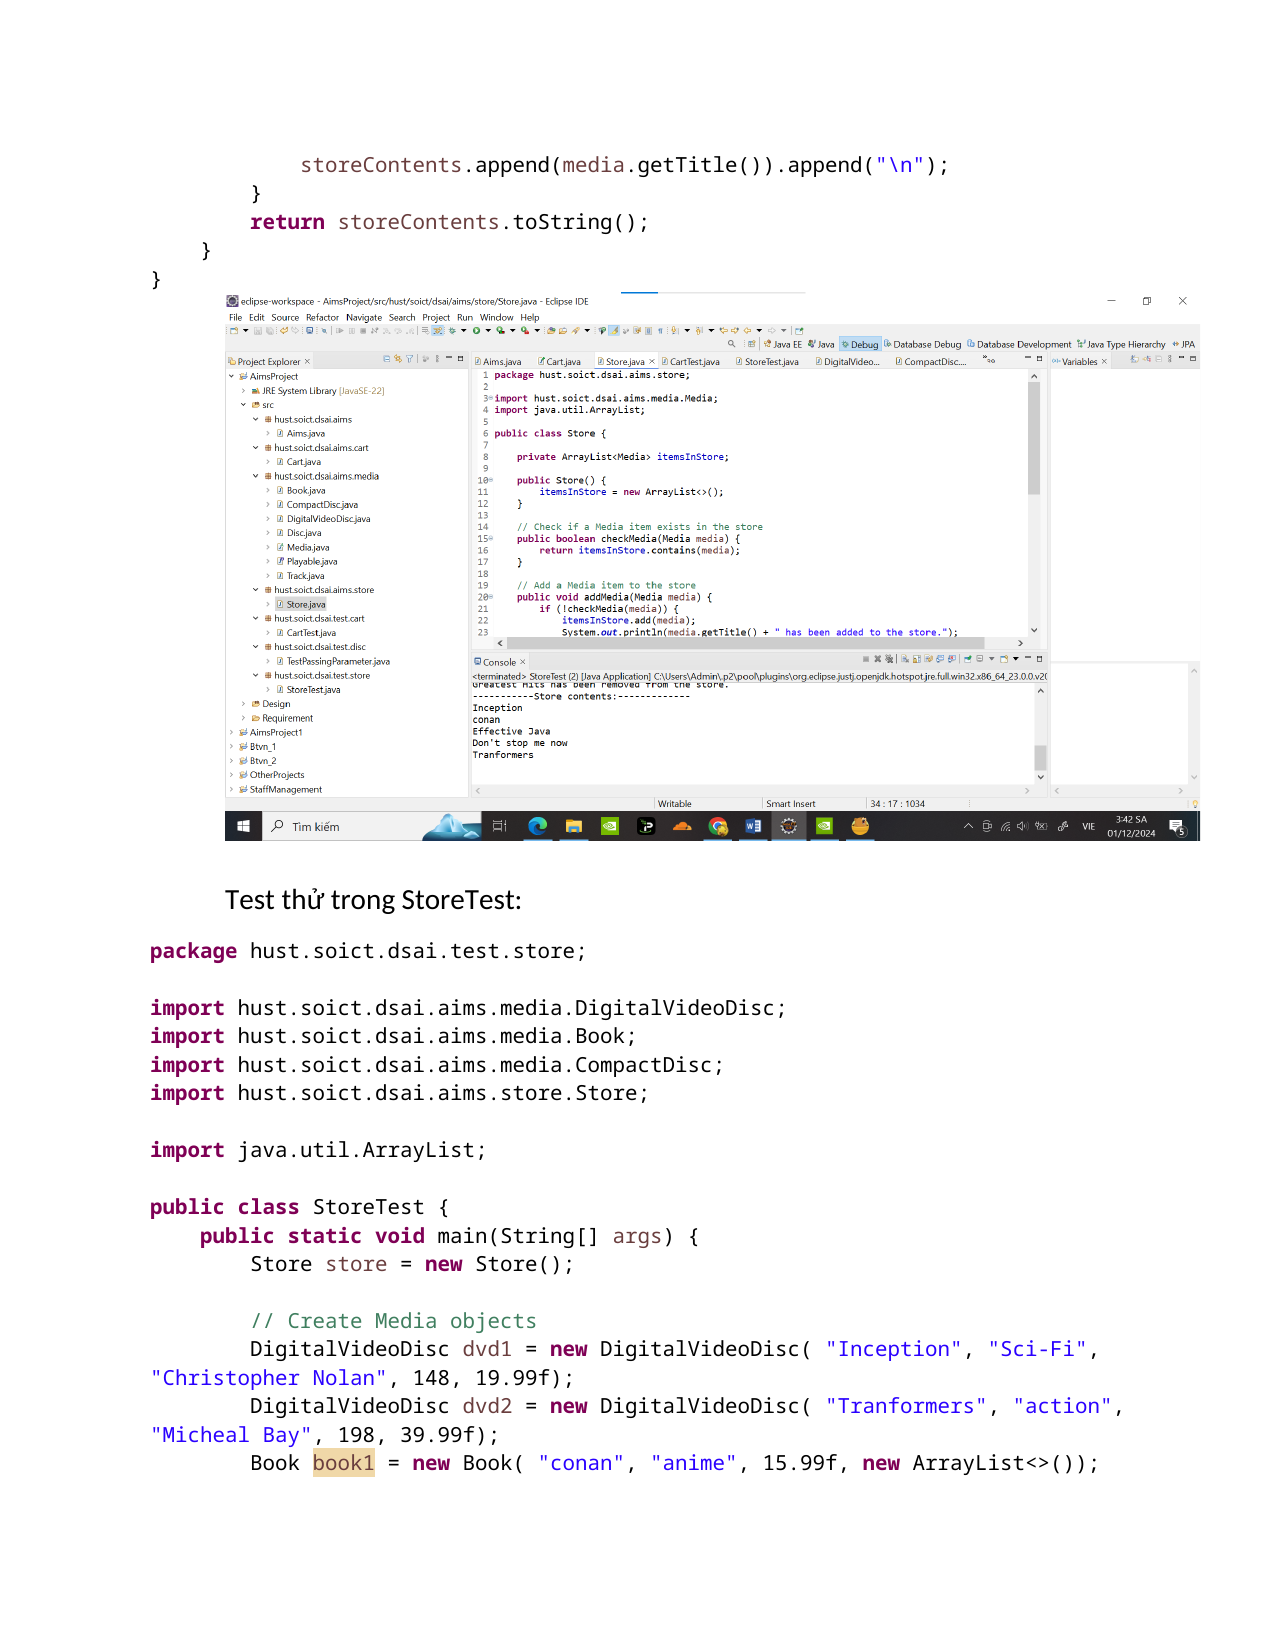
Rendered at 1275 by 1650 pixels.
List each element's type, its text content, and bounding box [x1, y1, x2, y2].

text } [150, 178, 1125, 207]
text import hust.soict.dsai.aims.media.Book; [150, 1022, 1125, 1050]
list Test thử trong StoreTest: [225, 881, 1125, 917]
text return storeContents.toString(); [150, 207, 1125, 235]
picture [225, 292, 1200, 841]
text // Create Media objects [150, 1306, 1125, 1334]
text } [150, 235, 1125, 264]
text DigitalVideoDisc dvd1 = new DigitalVideoDisc( "Inception", "Sci-Fi", "Christopher Nolan", 148, 19.99f); [150, 1334, 1125, 1391]
text import java.util.ArrayList; [150, 1135, 1125, 1164]
text import hust.soict.dsai.aims.media.DigitalVideoDisc; [150, 993, 1125, 1022]
text storeContents.append(media.getTitle()).append("\n"); [150, 150, 1125, 178]
text public static void main(String[] args) { [150, 1221, 1125, 1249]
text } [150, 264, 1125, 292]
text Store store = new Store(); [150, 1249, 1125, 1278]
text public class StoreTest { [150, 1192, 1125, 1221]
text package hust.soict.dsai.test.store; [150, 936, 1125, 965]
text import hust.soict.dsai.aims.store.Store; [150, 1078, 1125, 1107]
text DigitalVideoDisc dvd2 = new DigitalVideoDisc( "Tranformers", "action", "Micheal Bay", 198, 39.99f); [150, 1391, 1125, 1448]
text import hust.soict.dsai.aims.media.CompactDisc; [150, 1050, 1125, 1078]
text Book book1 = new Book( "conan", "anime", 15.99f, new ArrayList<>()); [375, 1448, 1125, 1477]
text Book book1 = new Book( "conan", "anime", 15.99f, new ArrayList<>()); [150, 1448, 313, 1477]
